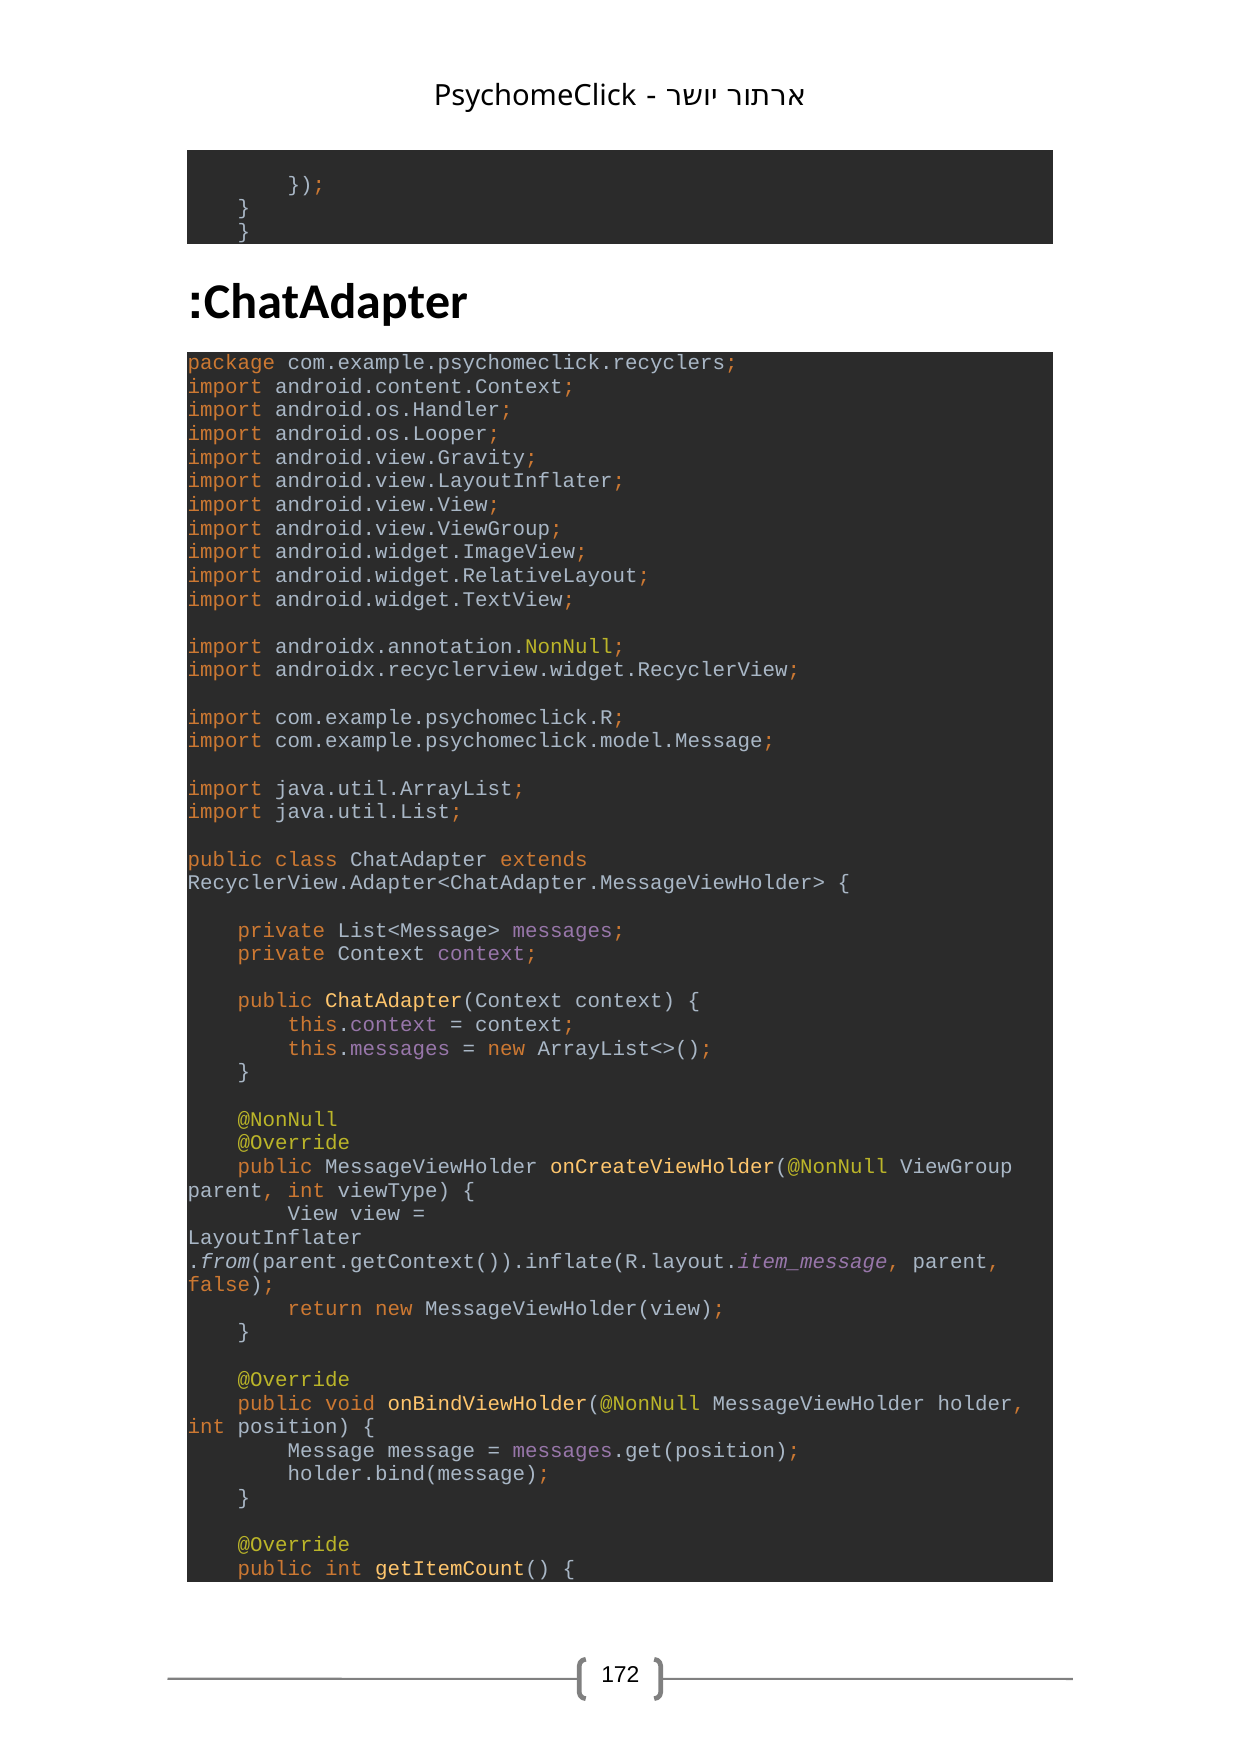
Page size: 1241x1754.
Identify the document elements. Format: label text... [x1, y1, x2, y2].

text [187, 352, 1053, 1582]
text ChatAdapter: [187, 269, 1053, 331]
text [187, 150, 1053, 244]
